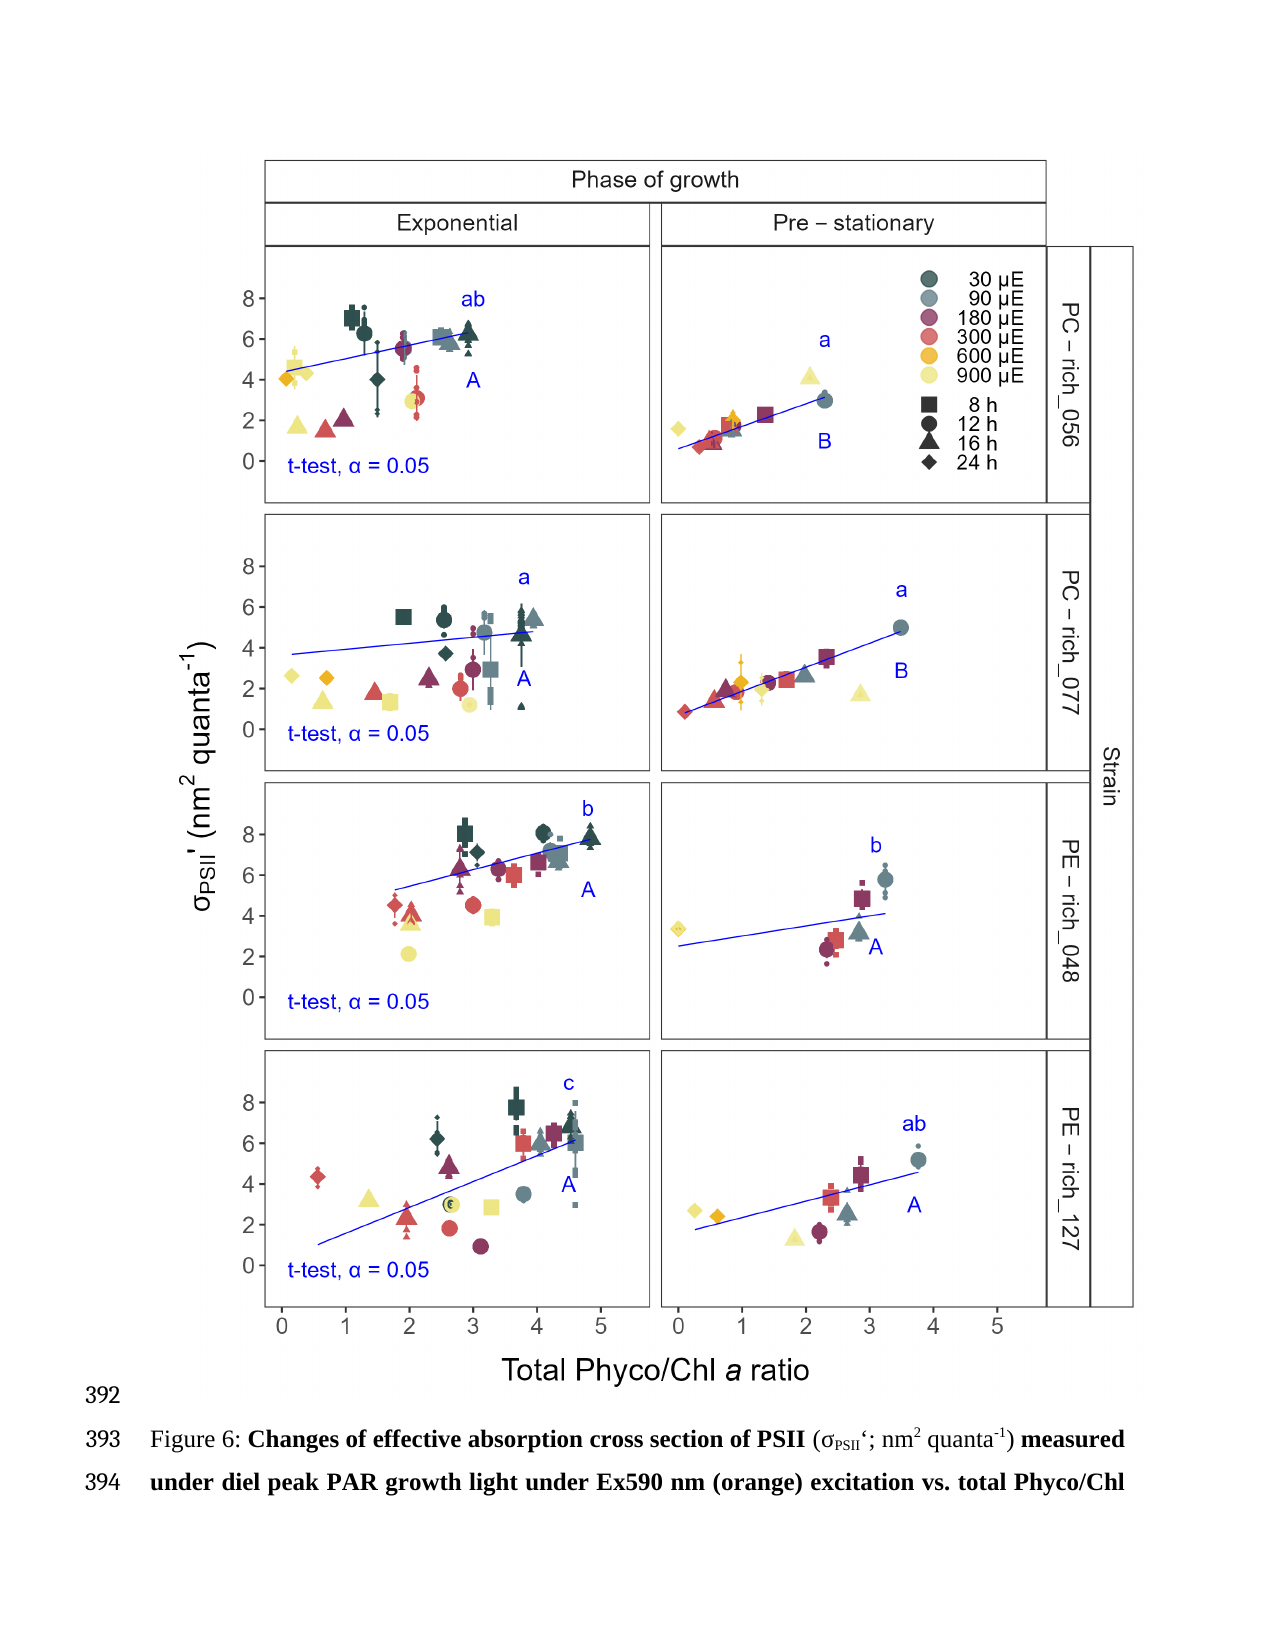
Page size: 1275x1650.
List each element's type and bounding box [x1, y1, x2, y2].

text [150, 1424, 1125, 1496]
picture [168, 150, 1144, 1404]
